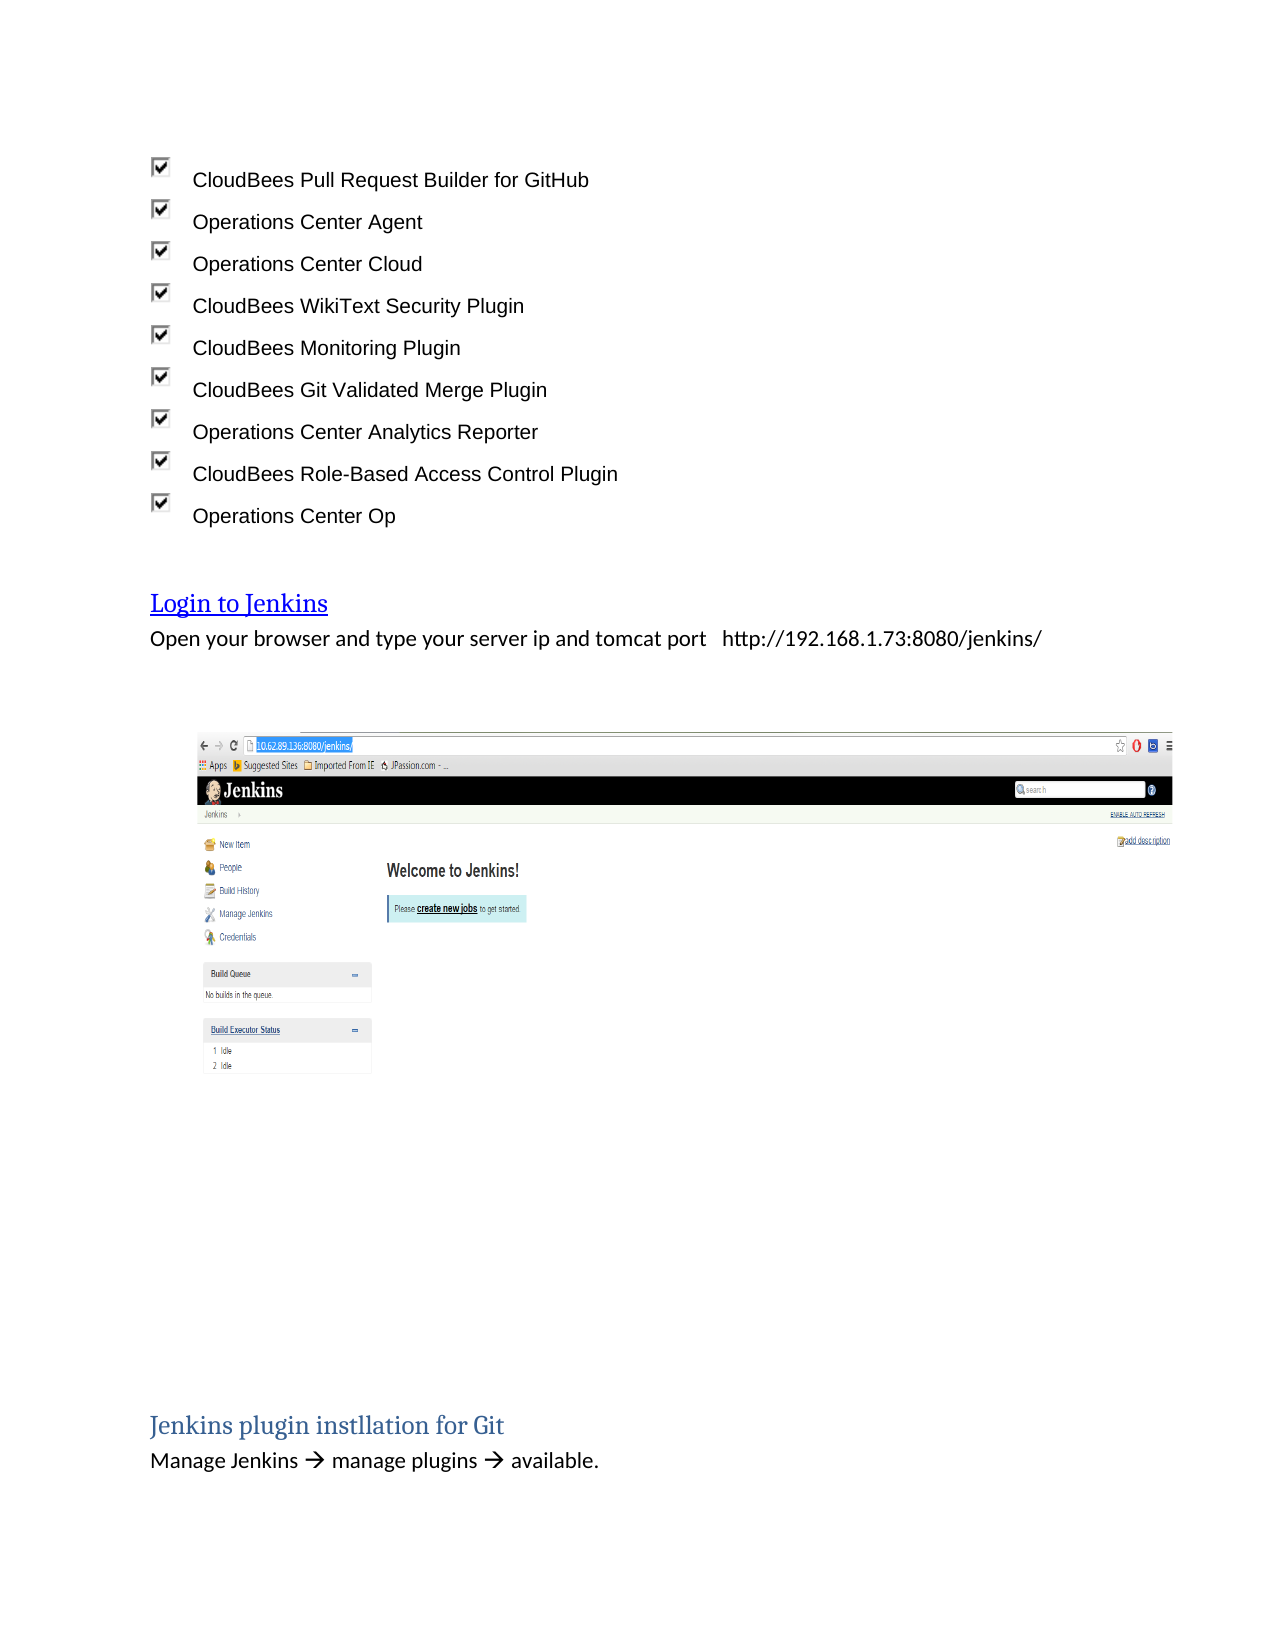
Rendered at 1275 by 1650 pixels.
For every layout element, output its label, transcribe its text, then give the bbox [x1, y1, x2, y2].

subtitle Jenkins plugin instllation for Git [150, 1410, 1125, 1441]
subtitle Login to Jenkins [150, 588, 1125, 619]
text Open your browser and type your server ip and tomcat port http://192.168.1.73:8080/jenkins/ [150, 624, 1125, 652]
text CloudBees Role-Based Access Control Plugin [150, 444, 1125, 486]
text Operations Center Cloud [150, 234, 1125, 276]
picture [197, 732, 1173, 1378]
text CloudBees Monitoring Plugin [150, 318, 1125, 360]
text CloudBees WikiText Security Plugin [150, 276, 1125, 318]
text Manage Jenkins manage plugins available. [150, 1446, 1125, 1474]
text Operations Center Agent [150, 192, 1125, 234]
text Operations Center Analytics Reporter [150, 402, 1125, 444]
text CloudBees Pull Request Builder for GitHub [150, 150, 1125, 192]
text CloudBees Git Validated Merge Plugin [150, 360, 1125, 402]
text Operations Center Op [150, 486, 1125, 528]
